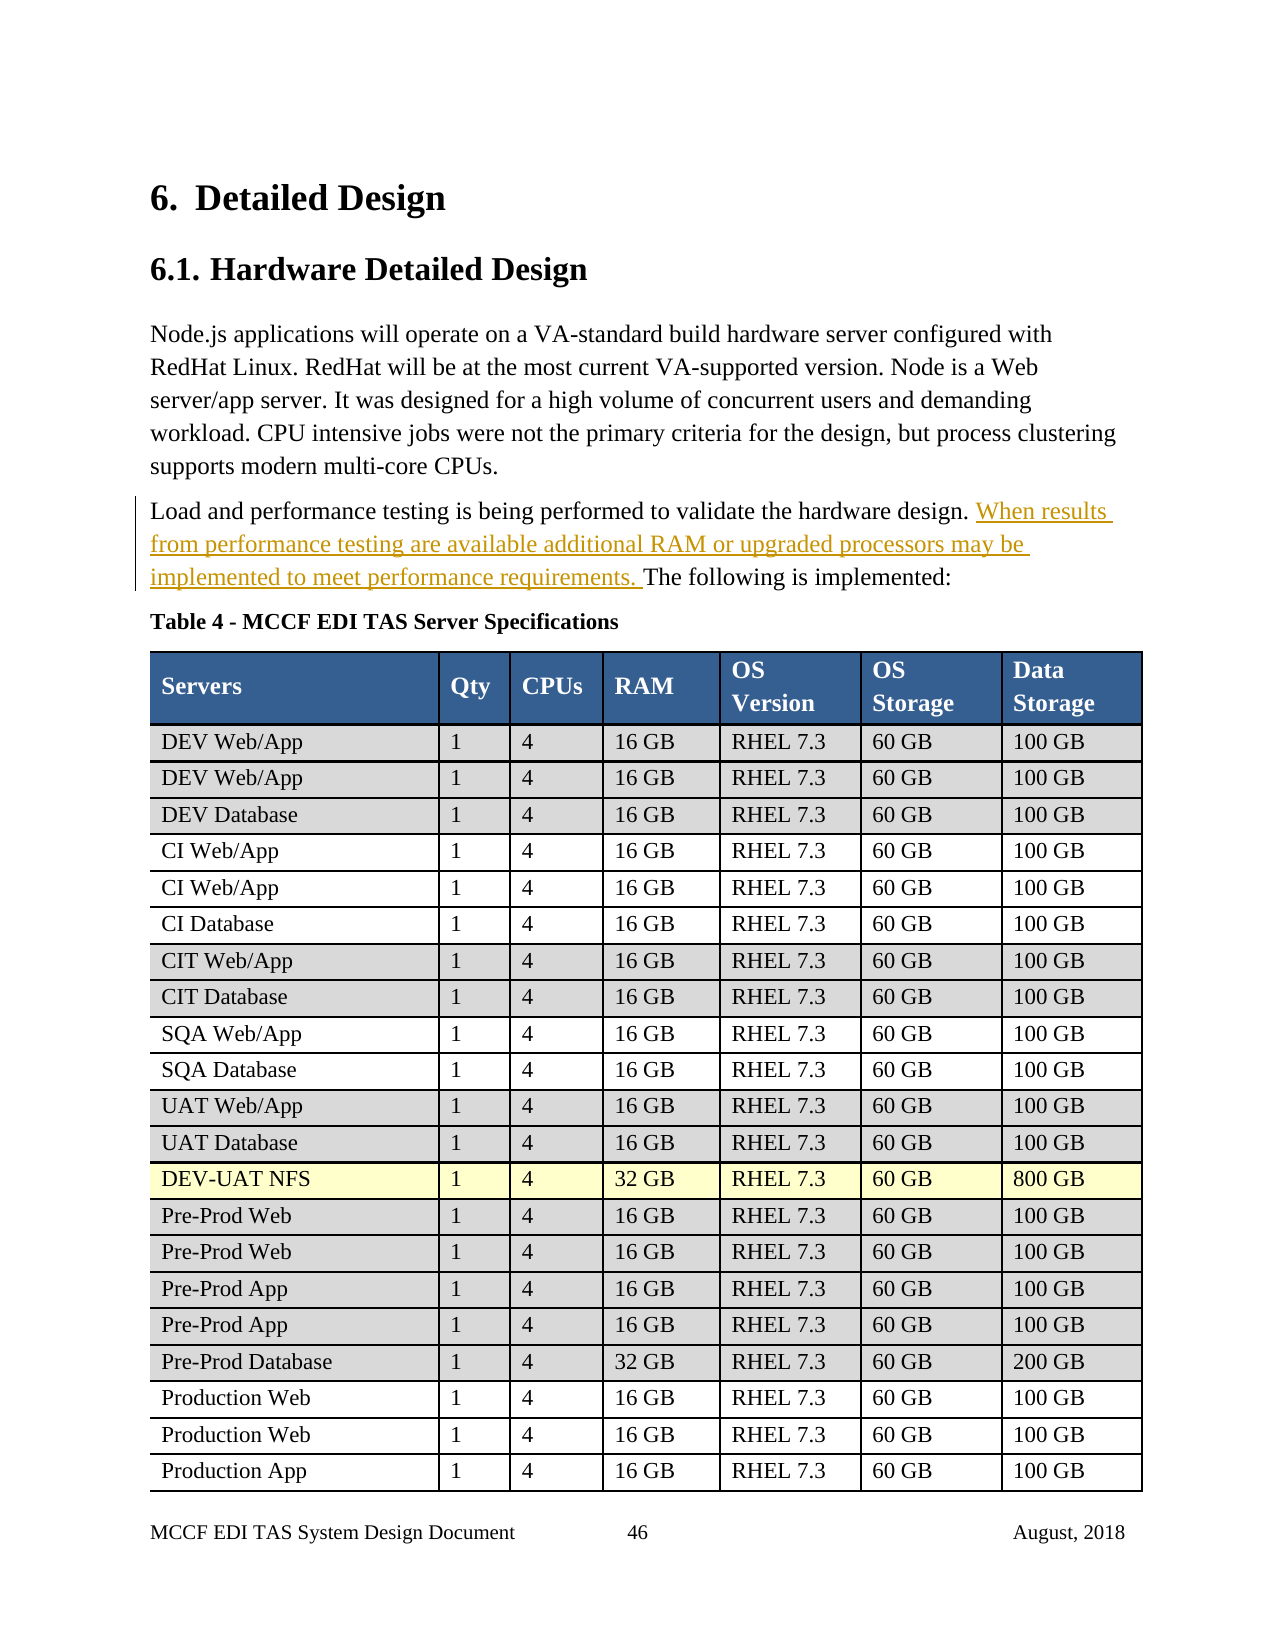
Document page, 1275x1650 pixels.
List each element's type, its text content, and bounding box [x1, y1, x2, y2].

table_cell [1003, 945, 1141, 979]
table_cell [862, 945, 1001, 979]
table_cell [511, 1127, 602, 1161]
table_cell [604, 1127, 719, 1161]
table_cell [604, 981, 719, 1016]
table_cell 1 [440, 799, 509, 833]
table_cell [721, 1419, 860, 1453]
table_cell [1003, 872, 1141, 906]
table_cell 16 GB [604, 763, 719, 797]
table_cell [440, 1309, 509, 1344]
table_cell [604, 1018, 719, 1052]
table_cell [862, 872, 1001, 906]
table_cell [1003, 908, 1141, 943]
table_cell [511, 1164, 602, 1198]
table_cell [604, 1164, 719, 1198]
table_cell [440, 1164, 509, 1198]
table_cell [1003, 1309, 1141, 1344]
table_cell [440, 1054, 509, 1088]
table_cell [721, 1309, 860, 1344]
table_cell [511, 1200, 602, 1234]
table_cell 4 [511, 799, 602, 833]
table_cell DEV Web/App [150, 726, 438, 760]
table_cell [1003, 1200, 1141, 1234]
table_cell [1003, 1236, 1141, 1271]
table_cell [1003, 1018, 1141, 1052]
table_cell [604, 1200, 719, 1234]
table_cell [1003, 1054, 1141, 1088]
table_header OS Storage [862, 653, 1001, 723]
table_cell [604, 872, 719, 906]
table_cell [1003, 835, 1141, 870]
text Table 4 - MCCF EDI TAS Server Specifications [150, 608, 1125, 634]
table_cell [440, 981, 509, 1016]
table_cell 4 [511, 763, 602, 797]
table_cell DEV Database [150, 799, 438, 833]
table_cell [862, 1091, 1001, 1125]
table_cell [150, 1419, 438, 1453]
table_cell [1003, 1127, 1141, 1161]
subtitle Hardware Detailed Design [150, 249, 1125, 288]
table_cell 1 [440, 763, 509, 797]
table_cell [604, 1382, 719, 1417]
table_cell DEV Web/App [150, 763, 438, 797]
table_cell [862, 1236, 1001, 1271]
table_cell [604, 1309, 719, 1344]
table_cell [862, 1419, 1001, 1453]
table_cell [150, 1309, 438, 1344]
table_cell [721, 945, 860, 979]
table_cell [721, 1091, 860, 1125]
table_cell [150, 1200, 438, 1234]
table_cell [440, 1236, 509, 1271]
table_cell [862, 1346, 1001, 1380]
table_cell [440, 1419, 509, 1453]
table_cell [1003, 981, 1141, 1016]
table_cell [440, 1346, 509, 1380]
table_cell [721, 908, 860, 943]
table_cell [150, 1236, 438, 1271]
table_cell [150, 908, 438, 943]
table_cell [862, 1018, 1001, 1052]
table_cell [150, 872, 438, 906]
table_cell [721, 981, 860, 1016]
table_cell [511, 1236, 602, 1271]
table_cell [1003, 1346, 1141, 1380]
table_cell 60 GB [862, 799, 1001, 833]
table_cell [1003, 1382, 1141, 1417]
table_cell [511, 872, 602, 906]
table_cell 16 GB [604, 726, 719, 760]
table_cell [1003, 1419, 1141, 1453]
table_cell 16 GB [604, 799, 719, 833]
table_cell RHEL 7.3 [721, 799, 860, 833]
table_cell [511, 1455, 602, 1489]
table_header Qty [440, 653, 509, 723]
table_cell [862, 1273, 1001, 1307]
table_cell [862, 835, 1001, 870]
table_header CPUs [511, 653, 602, 723]
table_cell 4 [511, 726, 602, 760]
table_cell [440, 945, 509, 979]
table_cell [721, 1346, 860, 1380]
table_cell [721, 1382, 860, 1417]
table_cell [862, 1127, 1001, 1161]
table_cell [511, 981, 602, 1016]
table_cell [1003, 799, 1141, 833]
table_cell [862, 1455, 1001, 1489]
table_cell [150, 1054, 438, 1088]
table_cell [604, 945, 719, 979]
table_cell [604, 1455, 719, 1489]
table_header Data Storage [1003, 653, 1141, 723]
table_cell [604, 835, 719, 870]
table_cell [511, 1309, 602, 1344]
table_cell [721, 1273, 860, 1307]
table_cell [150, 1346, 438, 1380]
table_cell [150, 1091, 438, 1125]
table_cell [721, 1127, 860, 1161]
table_header Servers [150, 653, 438, 723]
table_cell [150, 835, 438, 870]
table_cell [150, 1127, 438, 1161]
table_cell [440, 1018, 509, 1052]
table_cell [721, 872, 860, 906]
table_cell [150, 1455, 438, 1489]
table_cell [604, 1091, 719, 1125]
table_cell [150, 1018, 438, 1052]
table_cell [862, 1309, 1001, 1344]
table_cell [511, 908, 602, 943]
table_cell 1 [440, 726, 509, 760]
text Load and performance testing is being performed to validate the hardware design. The following is implemented: [150, 496, 1125, 591]
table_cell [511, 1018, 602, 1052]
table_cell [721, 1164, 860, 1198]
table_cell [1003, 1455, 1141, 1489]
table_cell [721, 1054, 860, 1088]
table_cell 60 GB [862, 726, 1001, 760]
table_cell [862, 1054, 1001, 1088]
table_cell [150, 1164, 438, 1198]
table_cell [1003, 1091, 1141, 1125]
text Node.js applications will operate on a VA-standard build hardware server configured with RedHat Linux. RedHat will be at the most current VA-supported version. Node is a Web server/app server. It was designed for a high volume of concurrent users and demanding workload. CPU intensive jobs were not the primary criteria for the design, but process clustering supports modern multi-core CPUs. [150, 319, 1125, 479]
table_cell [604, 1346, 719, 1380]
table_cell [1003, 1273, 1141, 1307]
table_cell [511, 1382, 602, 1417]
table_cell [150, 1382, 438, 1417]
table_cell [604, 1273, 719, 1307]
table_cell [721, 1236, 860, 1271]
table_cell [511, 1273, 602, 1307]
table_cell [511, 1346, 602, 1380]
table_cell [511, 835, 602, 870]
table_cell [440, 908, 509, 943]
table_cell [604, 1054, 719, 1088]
table_cell RHEL 7.3 [721, 726, 860, 760]
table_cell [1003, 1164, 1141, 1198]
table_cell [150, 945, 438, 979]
subtitle Detailed Design [150, 175, 1125, 218]
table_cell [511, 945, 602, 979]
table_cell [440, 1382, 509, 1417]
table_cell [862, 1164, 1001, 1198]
table_header RAM [604, 653, 719, 723]
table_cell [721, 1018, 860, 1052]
table_cell RHEL 7.3 [721, 763, 860, 797]
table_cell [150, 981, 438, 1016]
table_cell 100 GB [1003, 726, 1141, 760]
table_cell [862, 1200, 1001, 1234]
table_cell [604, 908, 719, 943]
table_cell 100 GB [1003, 763, 1141, 797]
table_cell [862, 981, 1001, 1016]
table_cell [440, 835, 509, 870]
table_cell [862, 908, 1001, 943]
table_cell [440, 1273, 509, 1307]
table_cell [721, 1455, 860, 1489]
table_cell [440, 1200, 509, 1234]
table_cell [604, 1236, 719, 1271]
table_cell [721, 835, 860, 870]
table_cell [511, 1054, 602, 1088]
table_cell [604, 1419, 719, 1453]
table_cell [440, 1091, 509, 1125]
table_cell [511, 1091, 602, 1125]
table_cell 60 GB [862, 763, 1001, 797]
table_header OS Version [721, 653, 860, 723]
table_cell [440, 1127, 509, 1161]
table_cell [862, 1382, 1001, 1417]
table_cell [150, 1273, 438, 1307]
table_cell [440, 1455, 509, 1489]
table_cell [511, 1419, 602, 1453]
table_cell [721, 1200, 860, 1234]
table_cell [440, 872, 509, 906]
